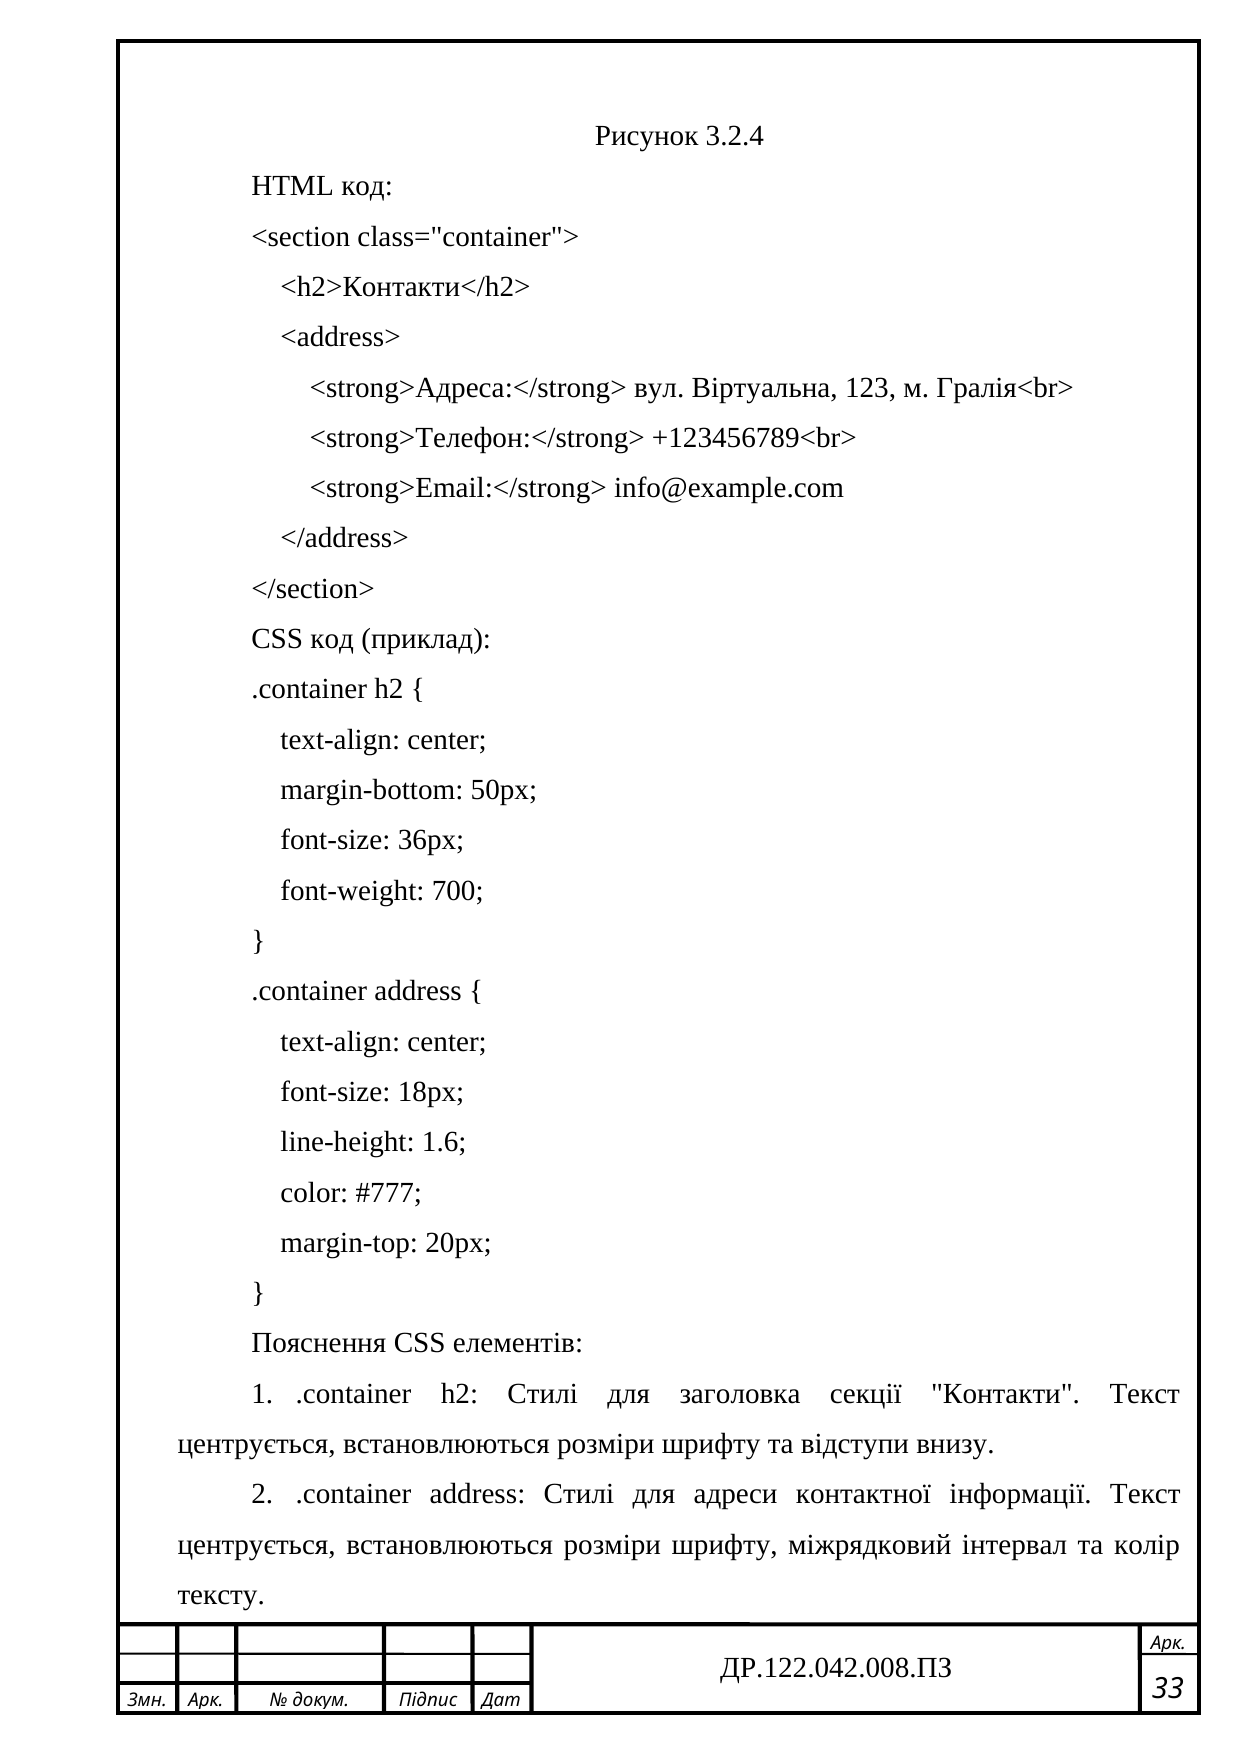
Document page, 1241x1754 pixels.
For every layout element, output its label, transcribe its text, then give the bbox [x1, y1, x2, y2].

text text-align: center; [177, 1024, 1181, 1057]
text </address> [177, 521, 1181, 554]
text } [177, 923, 1181, 957]
text <h2>Контакти</h2> [177, 269, 1181, 303]
text <strong>Email:</strong> info@example.com [177, 470, 1181, 504]
list .container h2: Стилі для заголовка секції "Контакти". Текст центрується, встановлюються розміри шрифту та відступи внизу. [177, 1376, 1181, 1460]
text <section class="container"> [177, 219, 1181, 252]
text font-size: 18px; [177, 1074, 1181, 1108]
text line-height: 1.6; [177, 1124, 1181, 1158]
text Рисунок 3.2.4 [177, 118, 1181, 152]
text margin-bottom: 50px; [177, 772, 1181, 806]
text font-weight: 700; [177, 873, 1181, 906]
text <address> [177, 319, 1181, 353]
text HTML код: [177, 168, 1181, 202]
text text-align: center; [177, 722, 1181, 755]
text margin-top: 20px; [177, 1225, 1181, 1258]
text <strong>Адреса:</strong> вул. Віртуальна, 123, м. Гралія<br> [177, 370, 1181, 403]
text CSS код (приклад): [177, 621, 1181, 655]
text .container h2 { [177, 672, 1181, 705]
text .container address { [177, 973, 1181, 1007]
text <strong>Телефон:</strong> +123456789<br> [177, 420, 1181, 453]
text font-size: 36px; [177, 822, 1181, 856]
text </section> [177, 571, 1181, 604]
text color: #777; [177, 1175, 1181, 1208]
list .container address: Стилі для адреси контактної інформації. Текст центрується, встановлюються розміри шрифту, міжрядковий інтервал та колір тексту. [177, 1477, 1181, 1611]
text } [177, 1275, 1181, 1309]
text Пояснення CSS елементів: [177, 1326, 1181, 1359]
